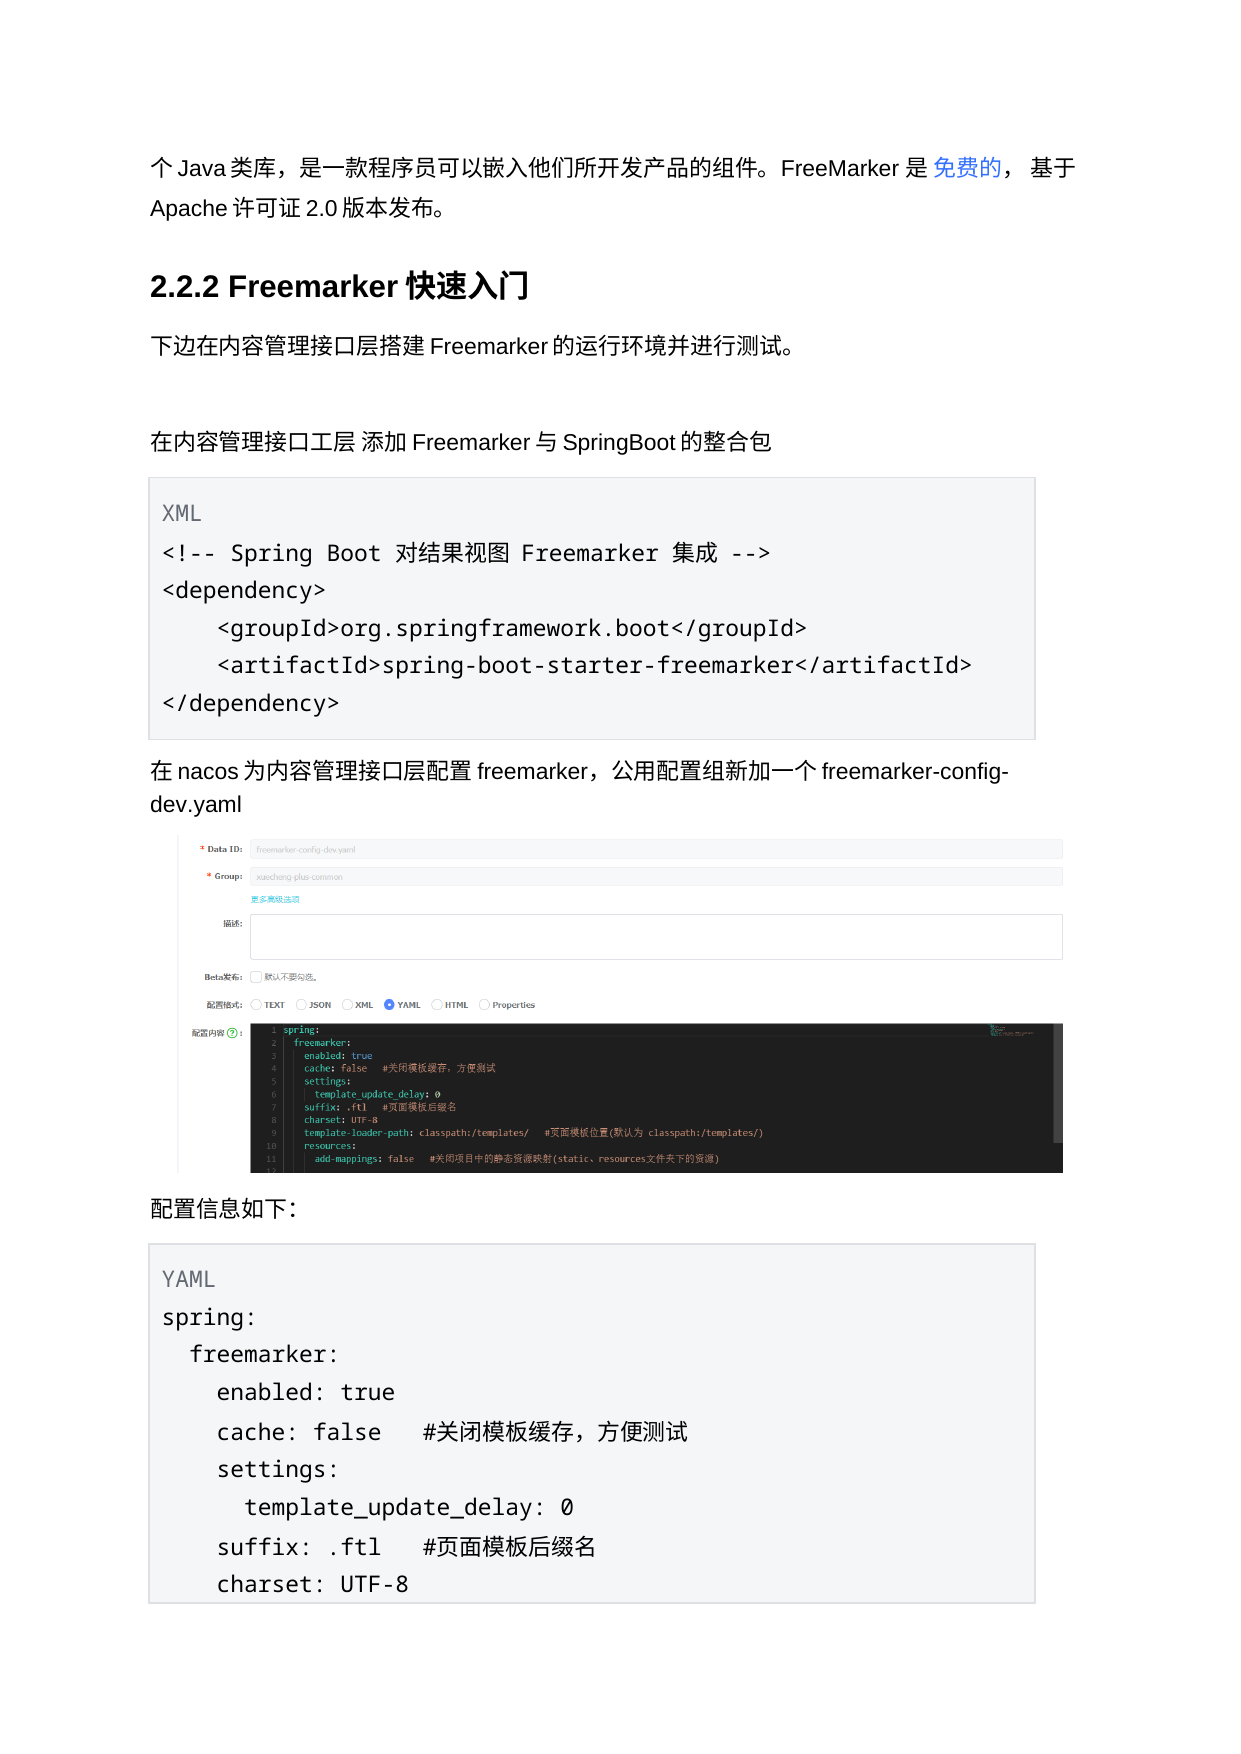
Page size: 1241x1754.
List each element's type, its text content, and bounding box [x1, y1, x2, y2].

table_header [150, 1245, 1034, 1602]
table_header XML <!-- Spring Boot 对结果视图 Freemarker 集成 --> <dependency> <groupId>org.springframework.boot</groupId> <artifactId>spring-boot-starter-freemarker</artifactId> </dependency> [150, 478, 1034, 739]
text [150, 150, 1090, 223]
text 在内容管理接口工层 添加Freemarker与SpringBoot的整合包 [150, 424, 1090, 457]
text 2.2.2 Freemarker快速入门 [150, 261, 1090, 306]
picture [177, 835, 1064, 1173]
text 配置信息如下： [150, 1191, 1090, 1224]
text 在nacos为内容管理接口层配置freemarker，公用配置组新加一个freemarker-config-dev.yaml [150, 753, 1090, 817]
text 下边在内容管理接口层搭建Freemarker的运行环境并进行测试。 [150, 327, 1090, 361]
